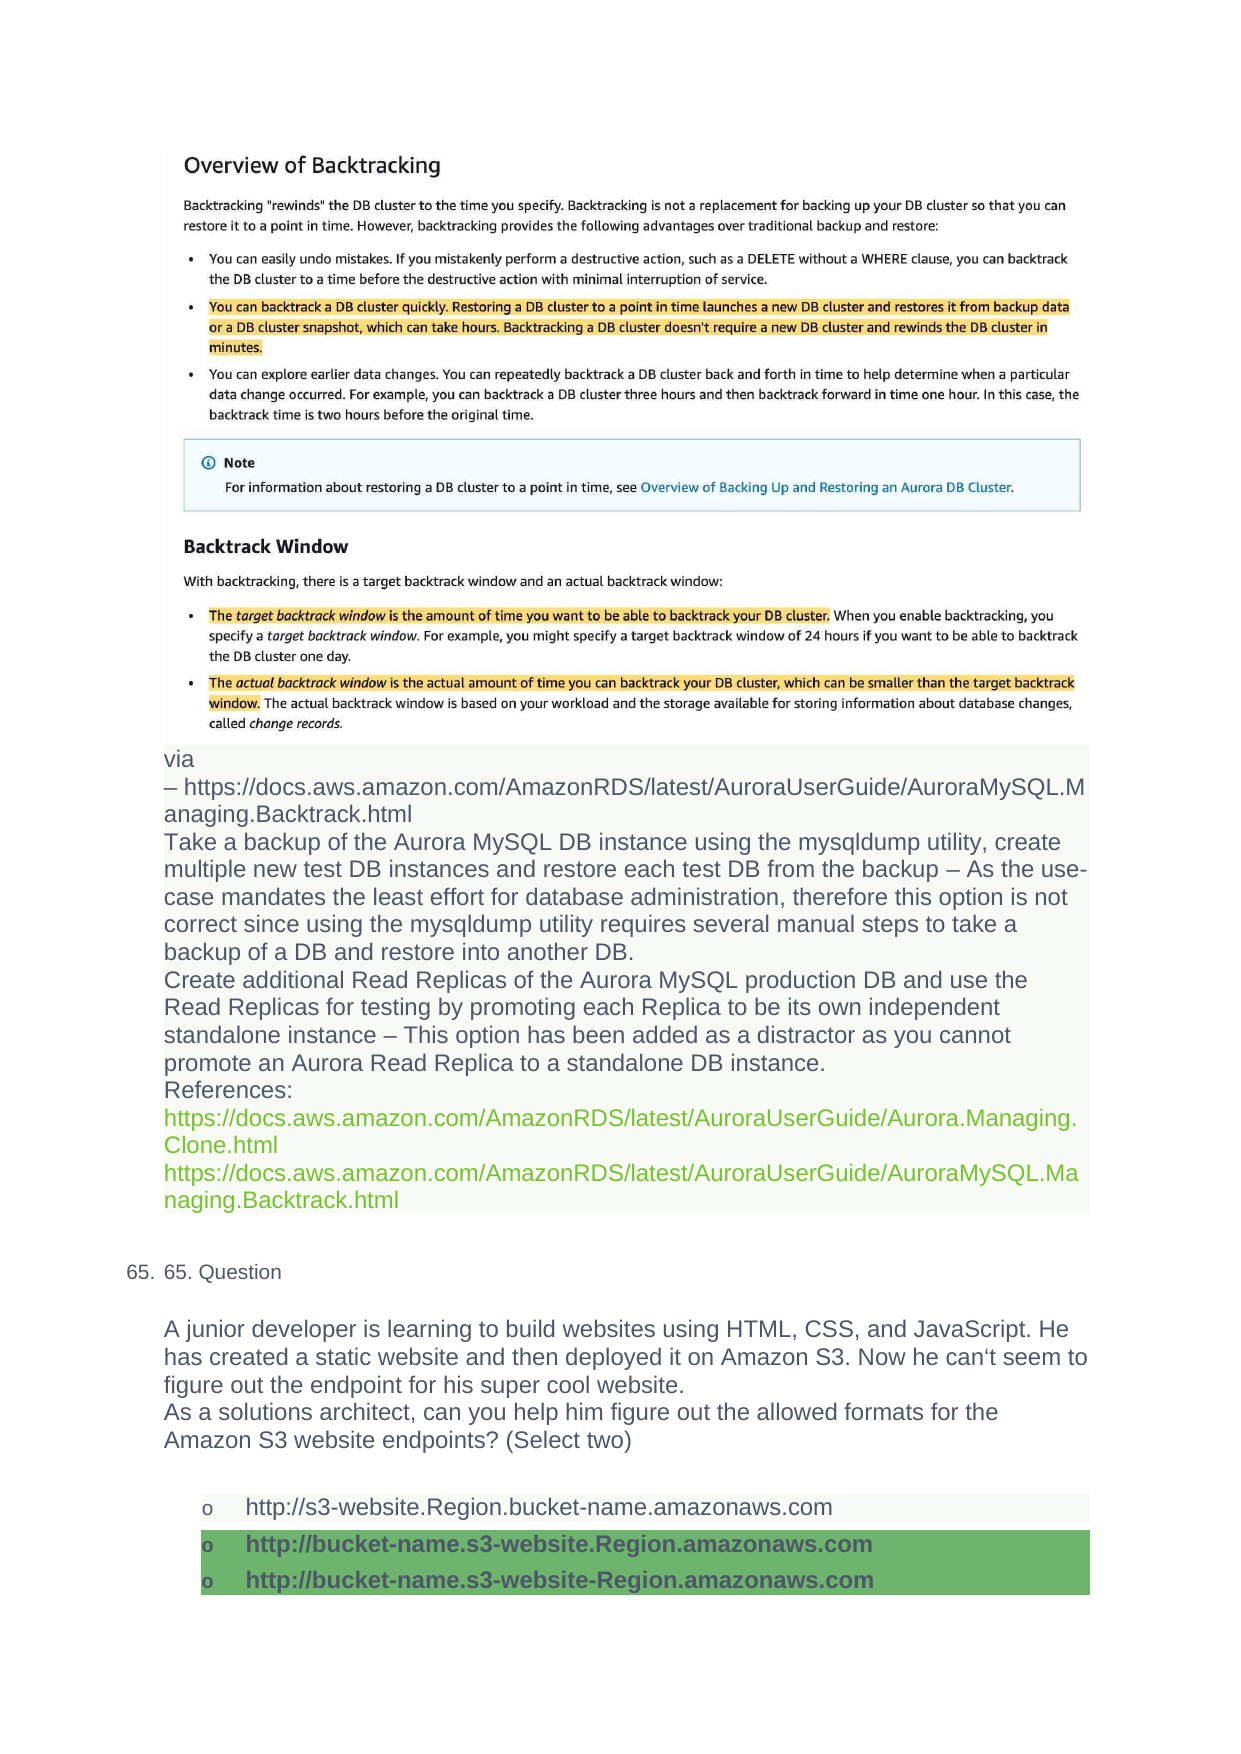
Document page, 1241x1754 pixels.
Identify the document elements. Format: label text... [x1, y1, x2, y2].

list http://bucket-name.s3-website-Region.amazonaws.com [201, 1566, 1090, 1595]
list http://bucket-name.s3-website.Region.amazonaws.com [201, 1530, 1090, 1559]
picture [163, 150, 1104, 745]
text via – https://docs.aws.amazon.com/AmazonRDS/latest/AuroraUserGuide/AuroraMySQL.Managing.Backtrack.html Take a backup of the Aurora MySQL DB instance using the mysqldump utility, create multiple new test DB instances and restore each test DB from the backup – As the use-case mandates the least effort for database administration, therefore this option is not correct since using the mysqldump utility requires several manual steps to take a backup of a DB and restore into another DB. Create additional Read Replicas of the Aurora MySQL production DB and use the Read Replicas for testing by promoting each Replica to be its own independent standalone instance – This option has been added as a distractor as you cannot promote an Aurora Read Replica to a standalone DB instance. References: https://docs.aws.amazon.com/AmazonRDS/latest/AuroraUserGuide/Aurora.Managing.Clone.html https://docs.aws.amazon.com/AmazonRDS/latest/AuroraUserGuide/AuroraMySQL.Managing.Backtrack.html [164, 745, 1090, 1214]
list 65. Question [126, 1254, 1090, 1284]
text A junior developer is learning to build websites using HTML, CSS, and JavaScript. He has created a static website and then deployed it on Amazon S3. Now he can‘t seem to figure out the endpoint for his super cool website. As a solutions architect, can you help him figure out the allowed formats for the Amazon S3 website endpoints? (Select two) [164, 1315, 1090, 1453]
list http://s3-website.Region.bucket-name.amazonaws.com [201, 1493, 1090, 1522]
